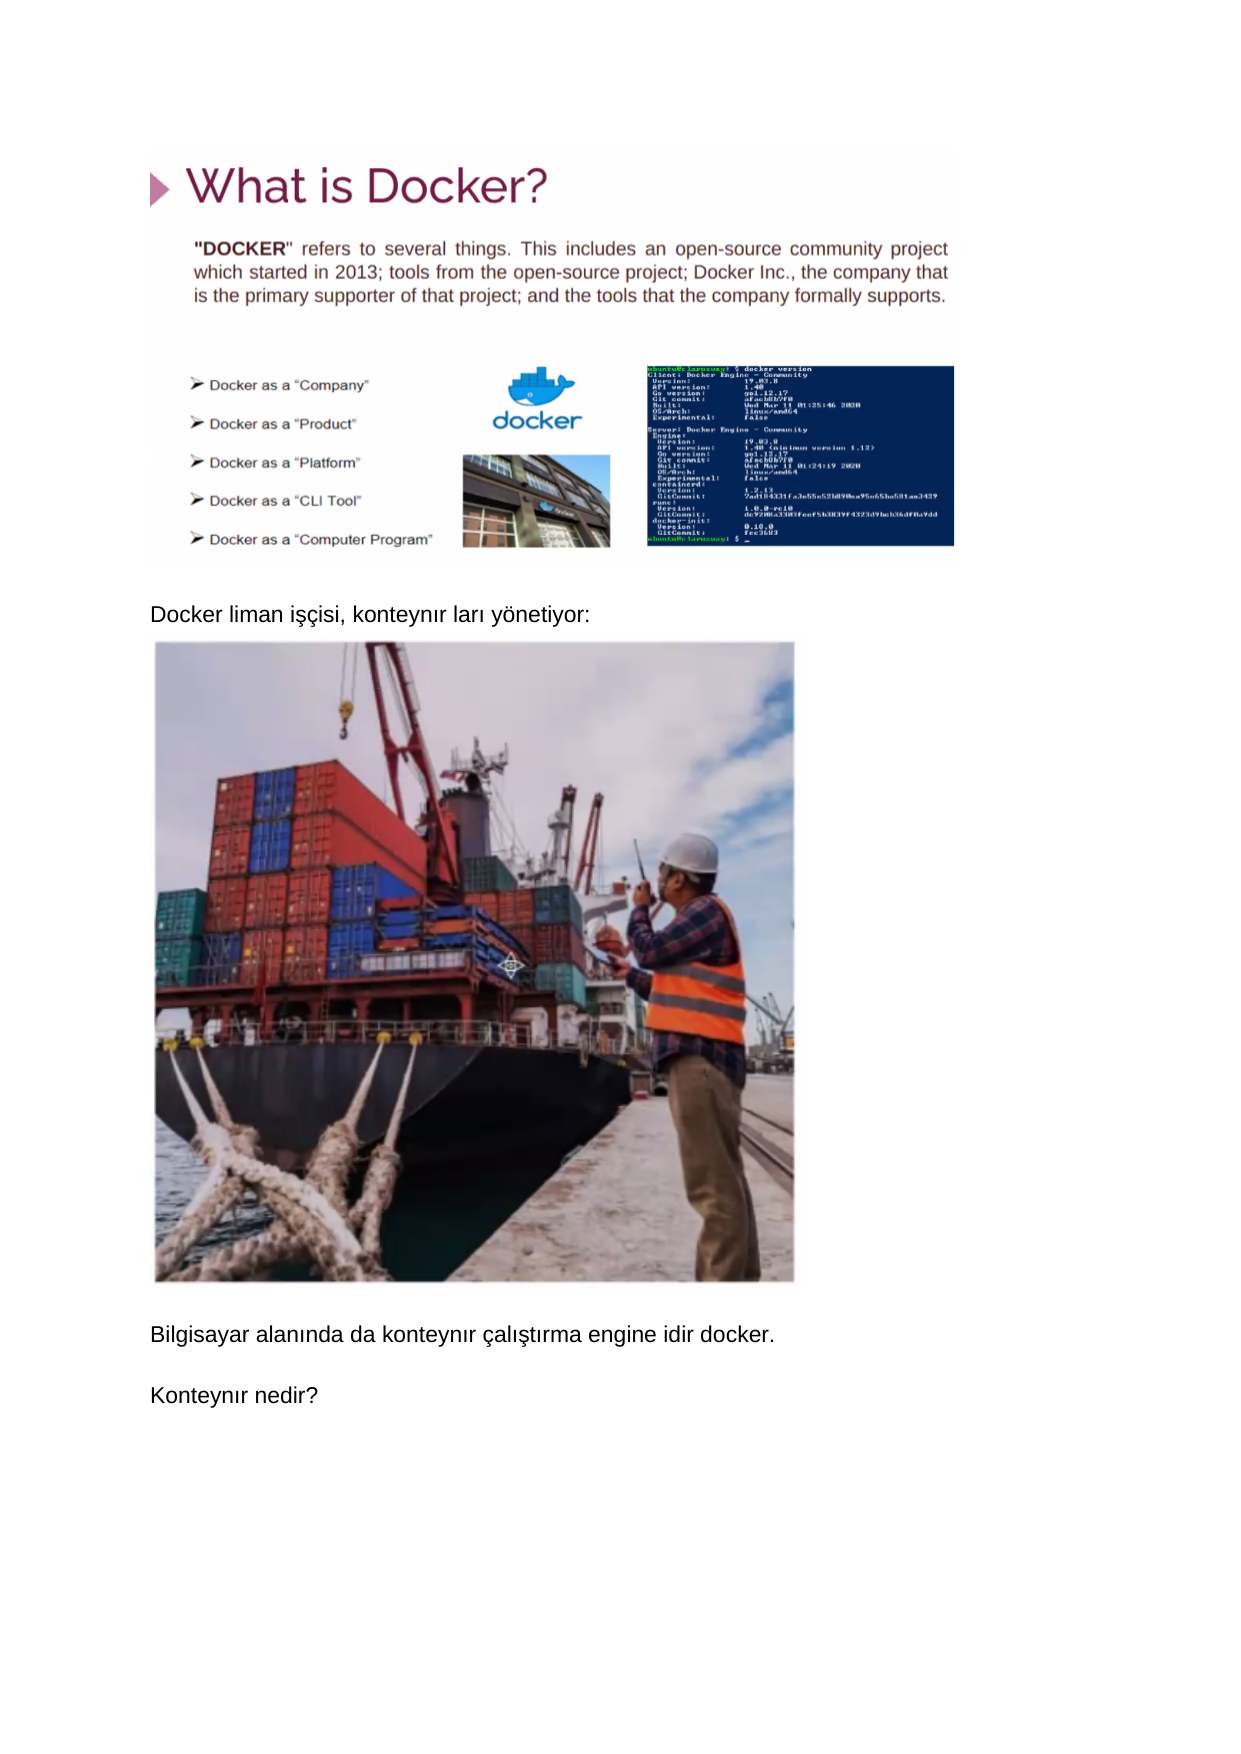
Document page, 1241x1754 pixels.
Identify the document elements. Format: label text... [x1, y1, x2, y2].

picture [150, 631, 807, 1288]
picture [150, 150, 955, 567]
text Bilgisayar alanında da konteynır çalıştırma engine idir docker. [150, 1321, 1090, 1348]
text Konteynır nedir? [150, 1382, 1090, 1408]
text Docker liman işçisi, konteynır ları yönetiyor: [150, 601, 1090, 627]
